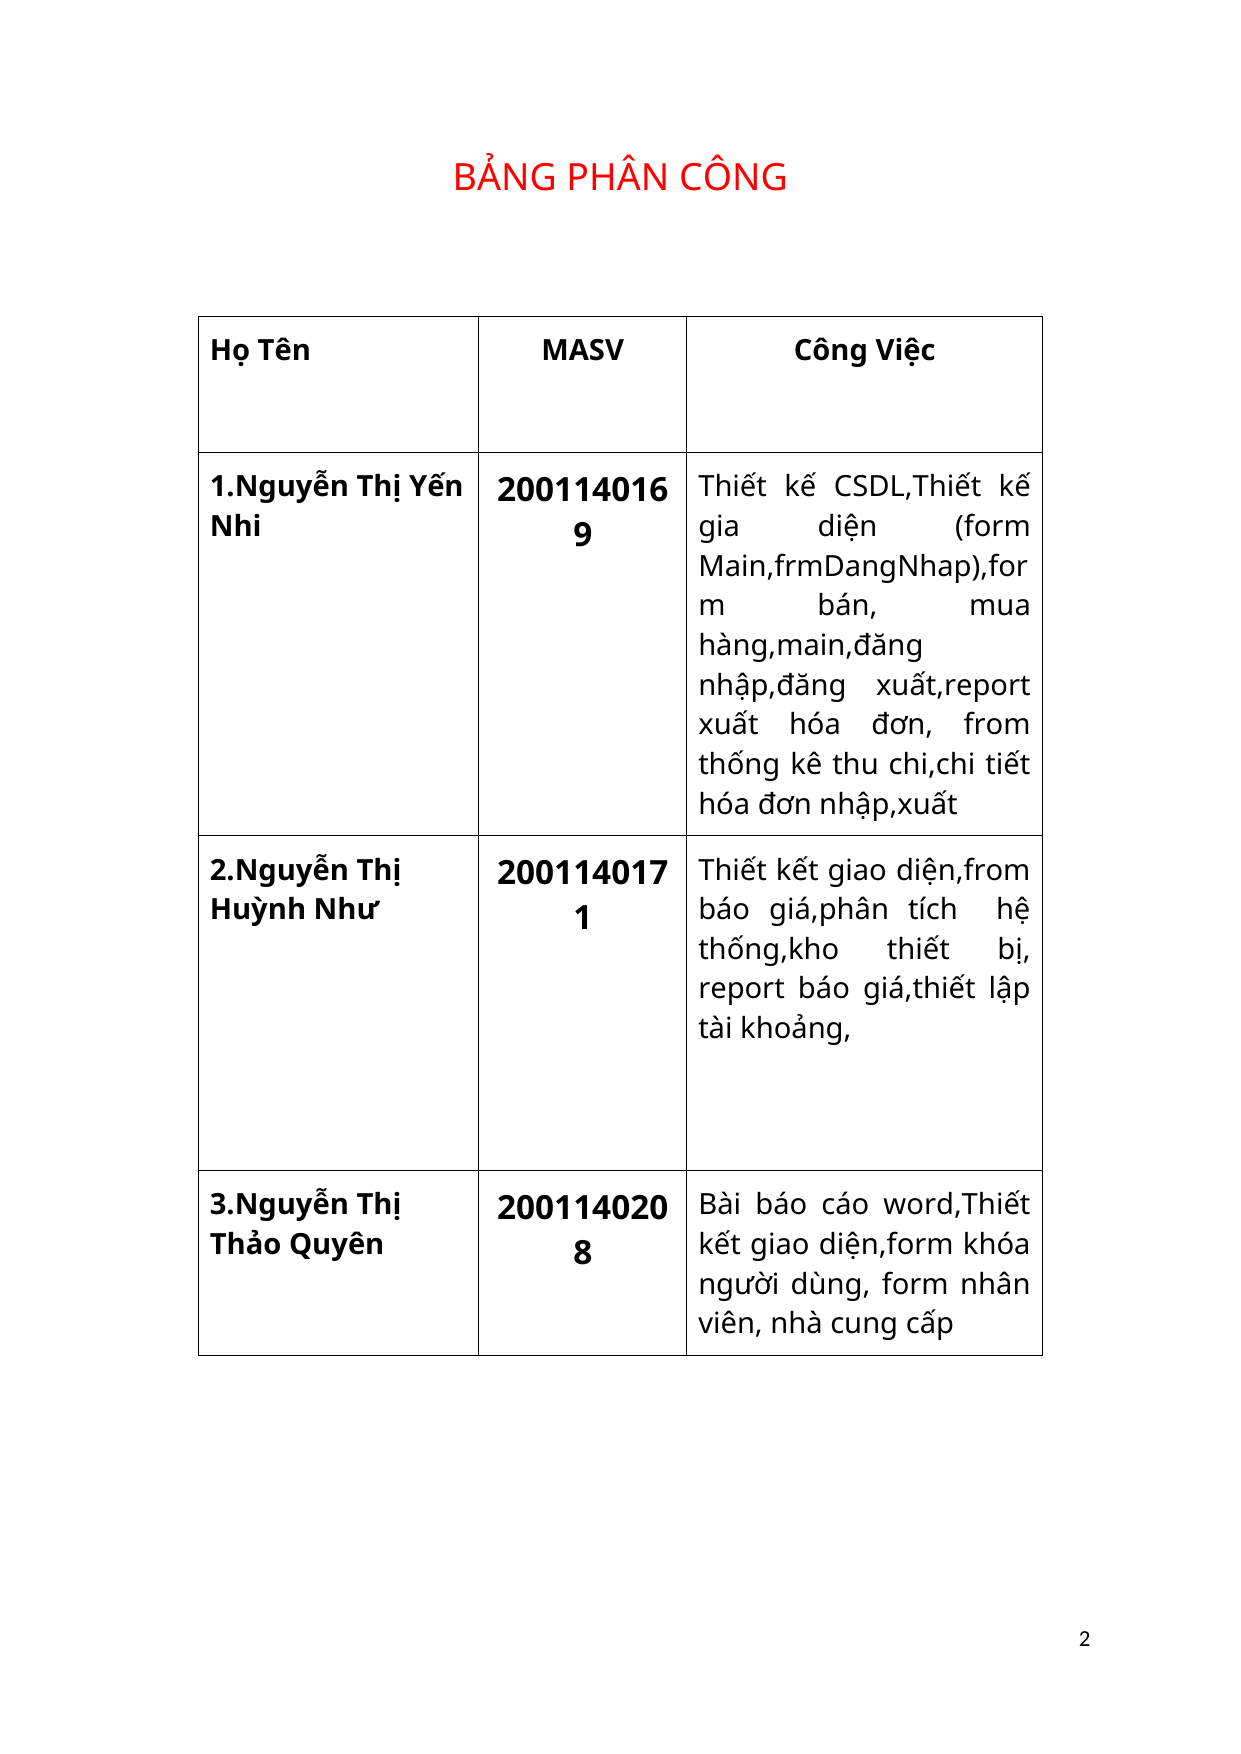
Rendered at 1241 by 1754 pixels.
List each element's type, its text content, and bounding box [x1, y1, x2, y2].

table_cell 2.Nguyễn Thị Huỳnh Như [199, 836, 478, 1170]
table_cell Thiết kế CSDL,Thiết kế gia diện (form Main,frmDangNhap),form bán, mua hàng,main,đăng nhập,đăng xuất,report xuất hóa đơn, from thống kê thu chi,chi tiết hóa đơn nhập,xuất [687, 453, 1042, 835]
table_cell 2001140208 [479, 1171, 686, 1355]
table_cell Bài báo cáo word,Thiết kết giao diện,form khóa người dùng, form nhân viên, nhà cung cấp [687, 1171, 1042, 1355]
text BẢNG PHÂN CÔNG [150, 150, 1090, 201]
table_cell 2001140169 [479, 453, 686, 835]
table_cell Thiết kết giao diện,from báo giá,phân tích hệ thống,kho thiết bị, report báo giá,thiết lập tài khoảng, [687, 836, 1042, 1170]
table_header Họ Tên [199, 317, 478, 452]
table_cell 1.Nguyễn Thị Yến Nhi [199, 453, 478, 835]
table_cell 2001140171 [479, 836, 686, 1170]
table_header Công Việc [687, 317, 1042, 452]
table_cell 3.Nguyễn Thị Thảo Quyên [199, 1171, 478, 1355]
table_header MASV [479, 317, 686, 452]
